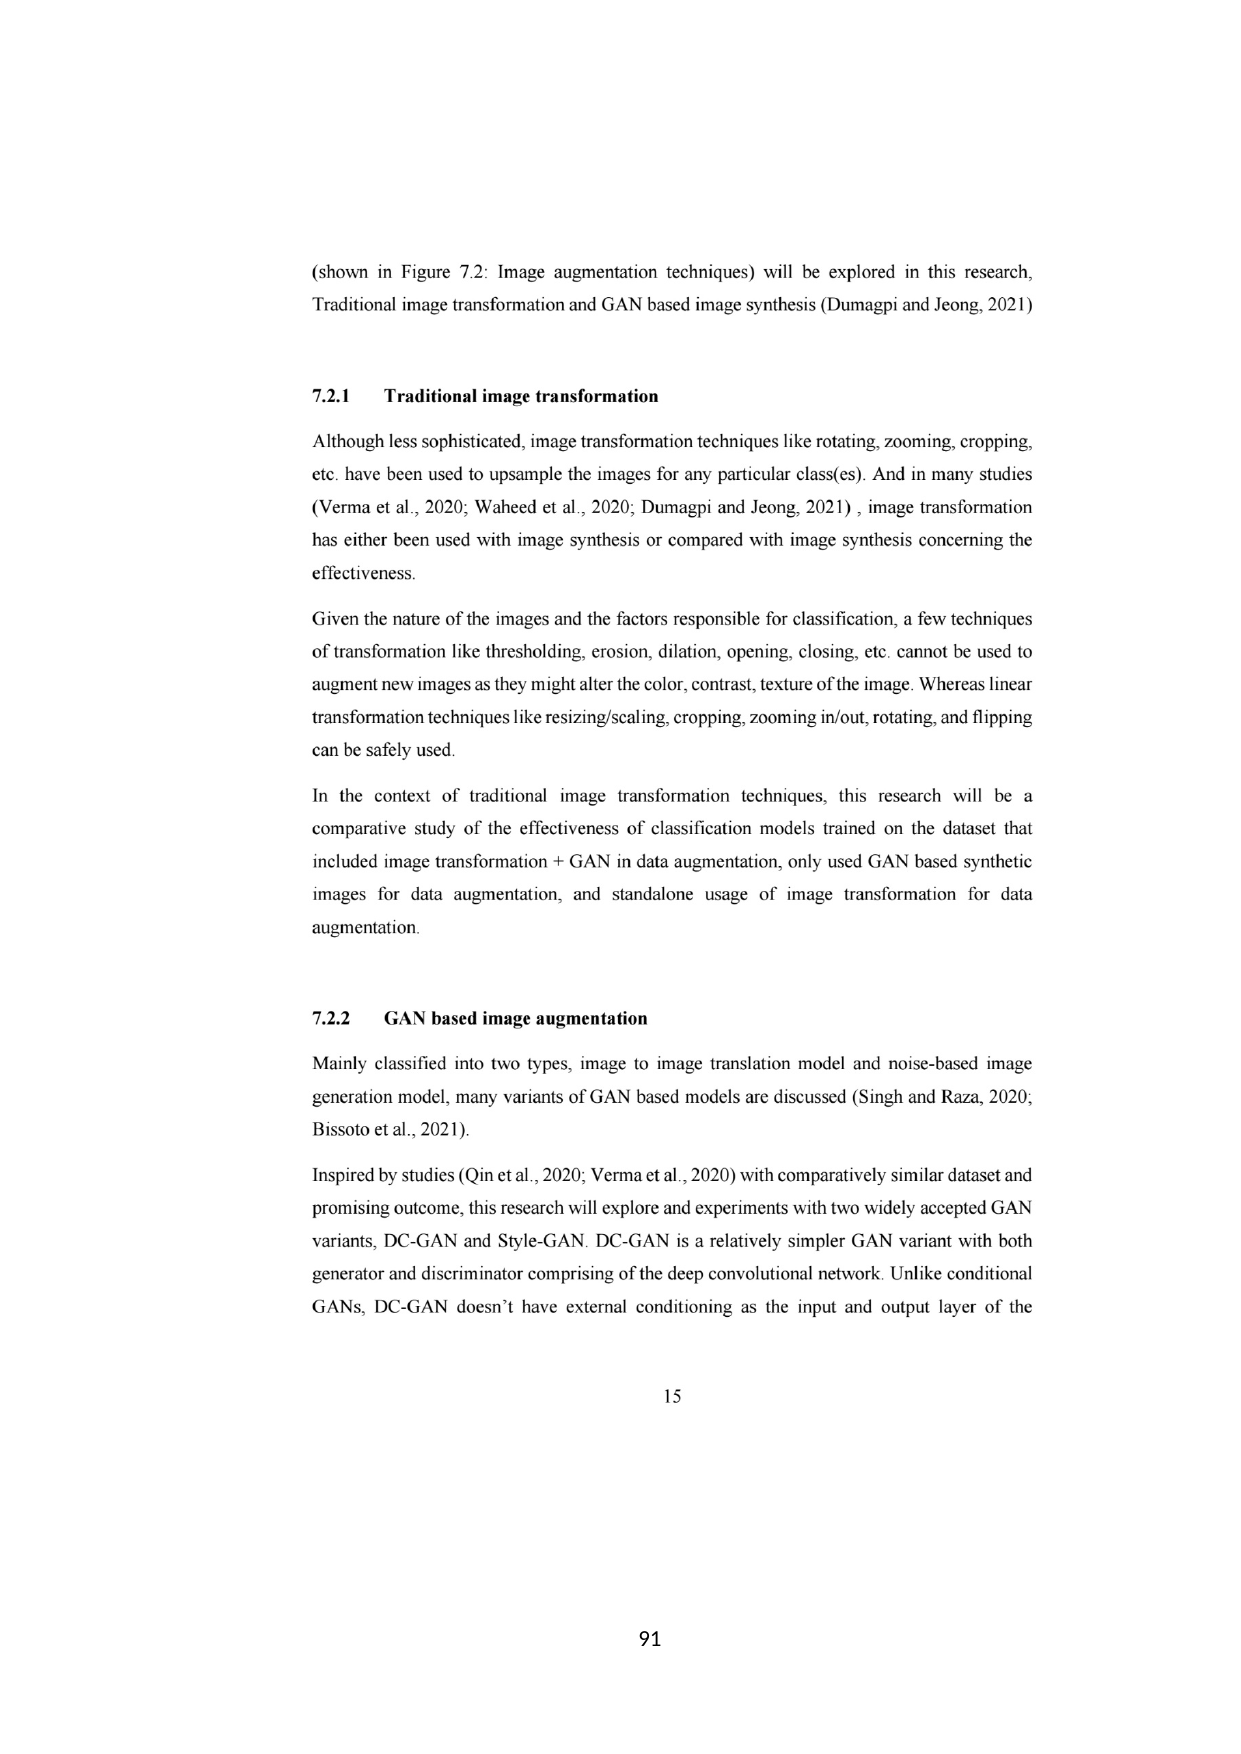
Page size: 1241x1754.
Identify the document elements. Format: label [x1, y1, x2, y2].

picture [177, 147, 1122, 1484]
